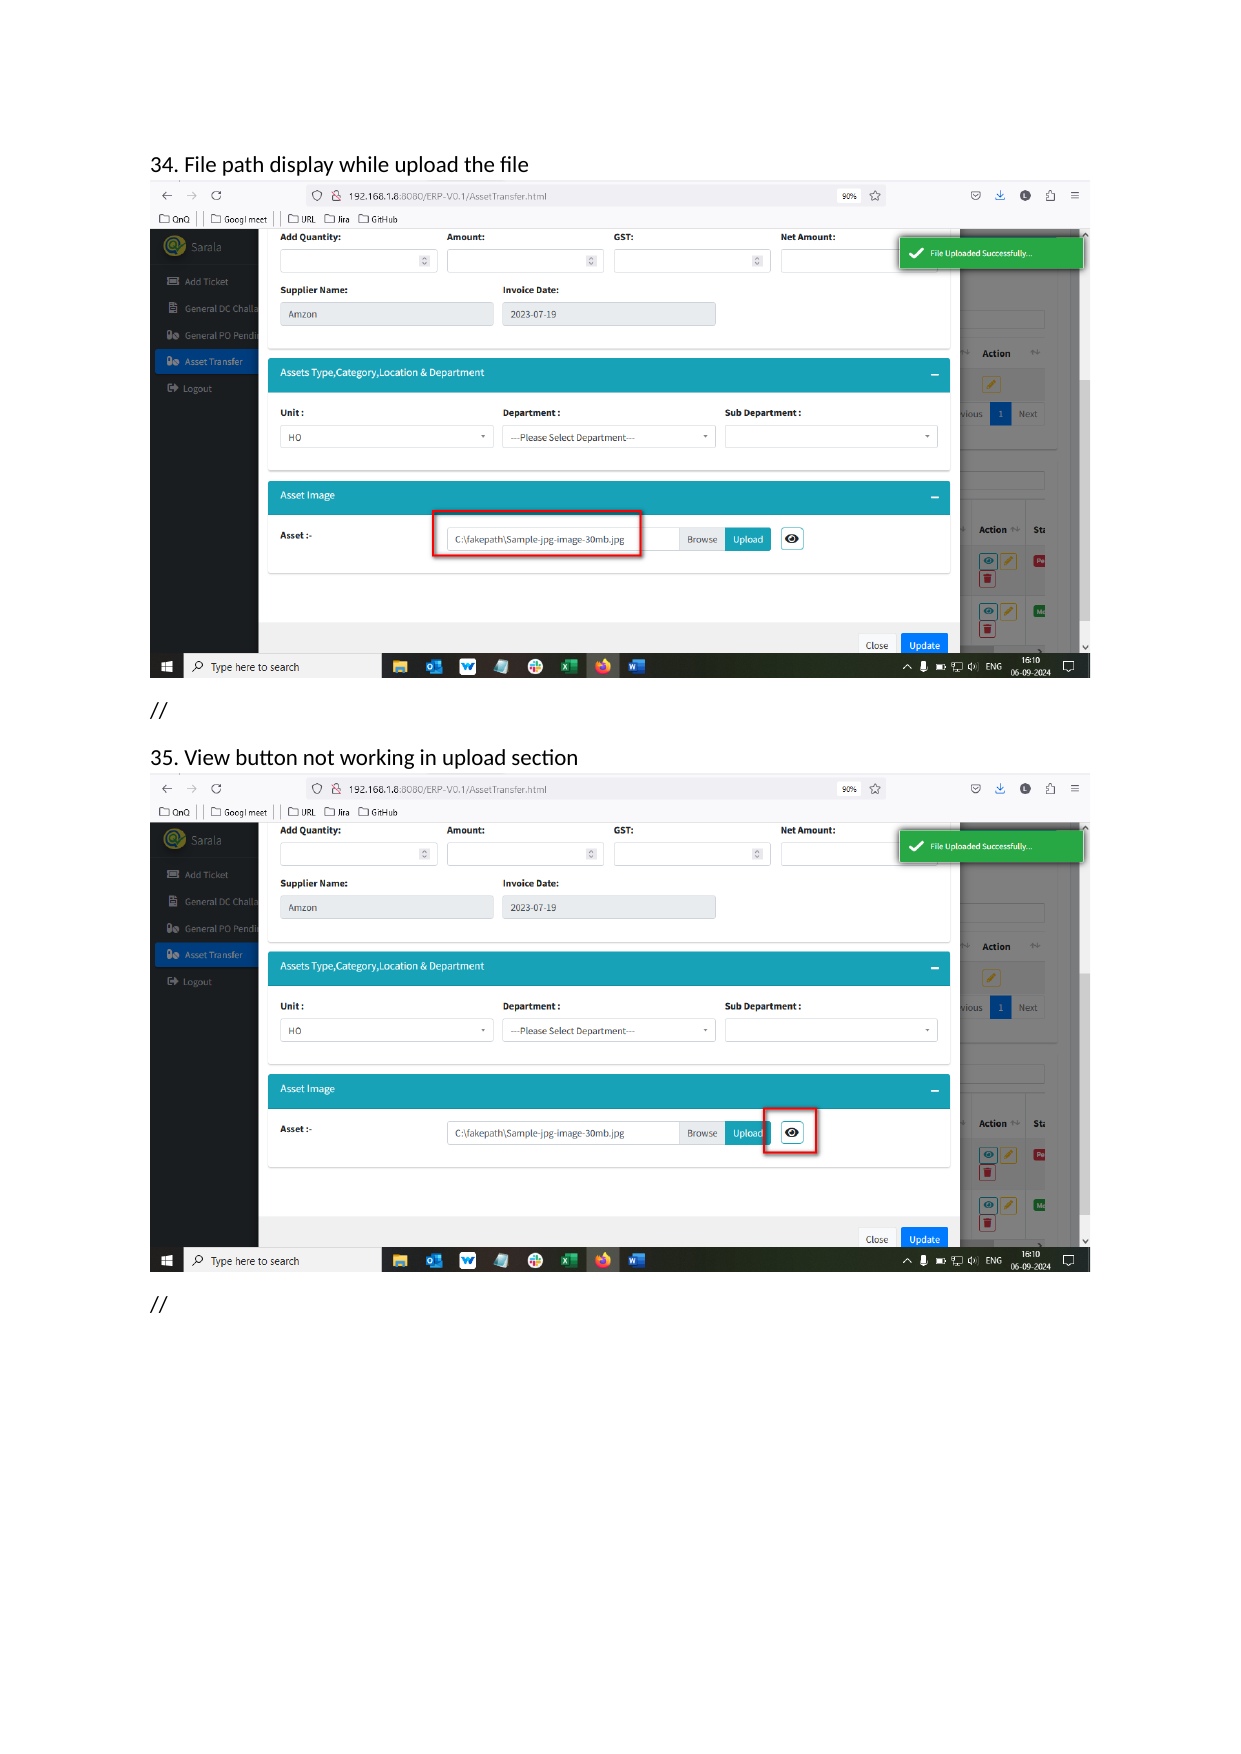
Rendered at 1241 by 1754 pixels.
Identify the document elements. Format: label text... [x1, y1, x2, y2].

text // [150, 697, 1090, 725]
text 34. File path display while upload the file [150, 150, 1090, 180]
picture [150, 180, 1091, 678]
text // [150, 1290, 1090, 1318]
picture [150, 773, 1091, 1272]
text 35. View button not working in upload section [150, 743, 1090, 773]
